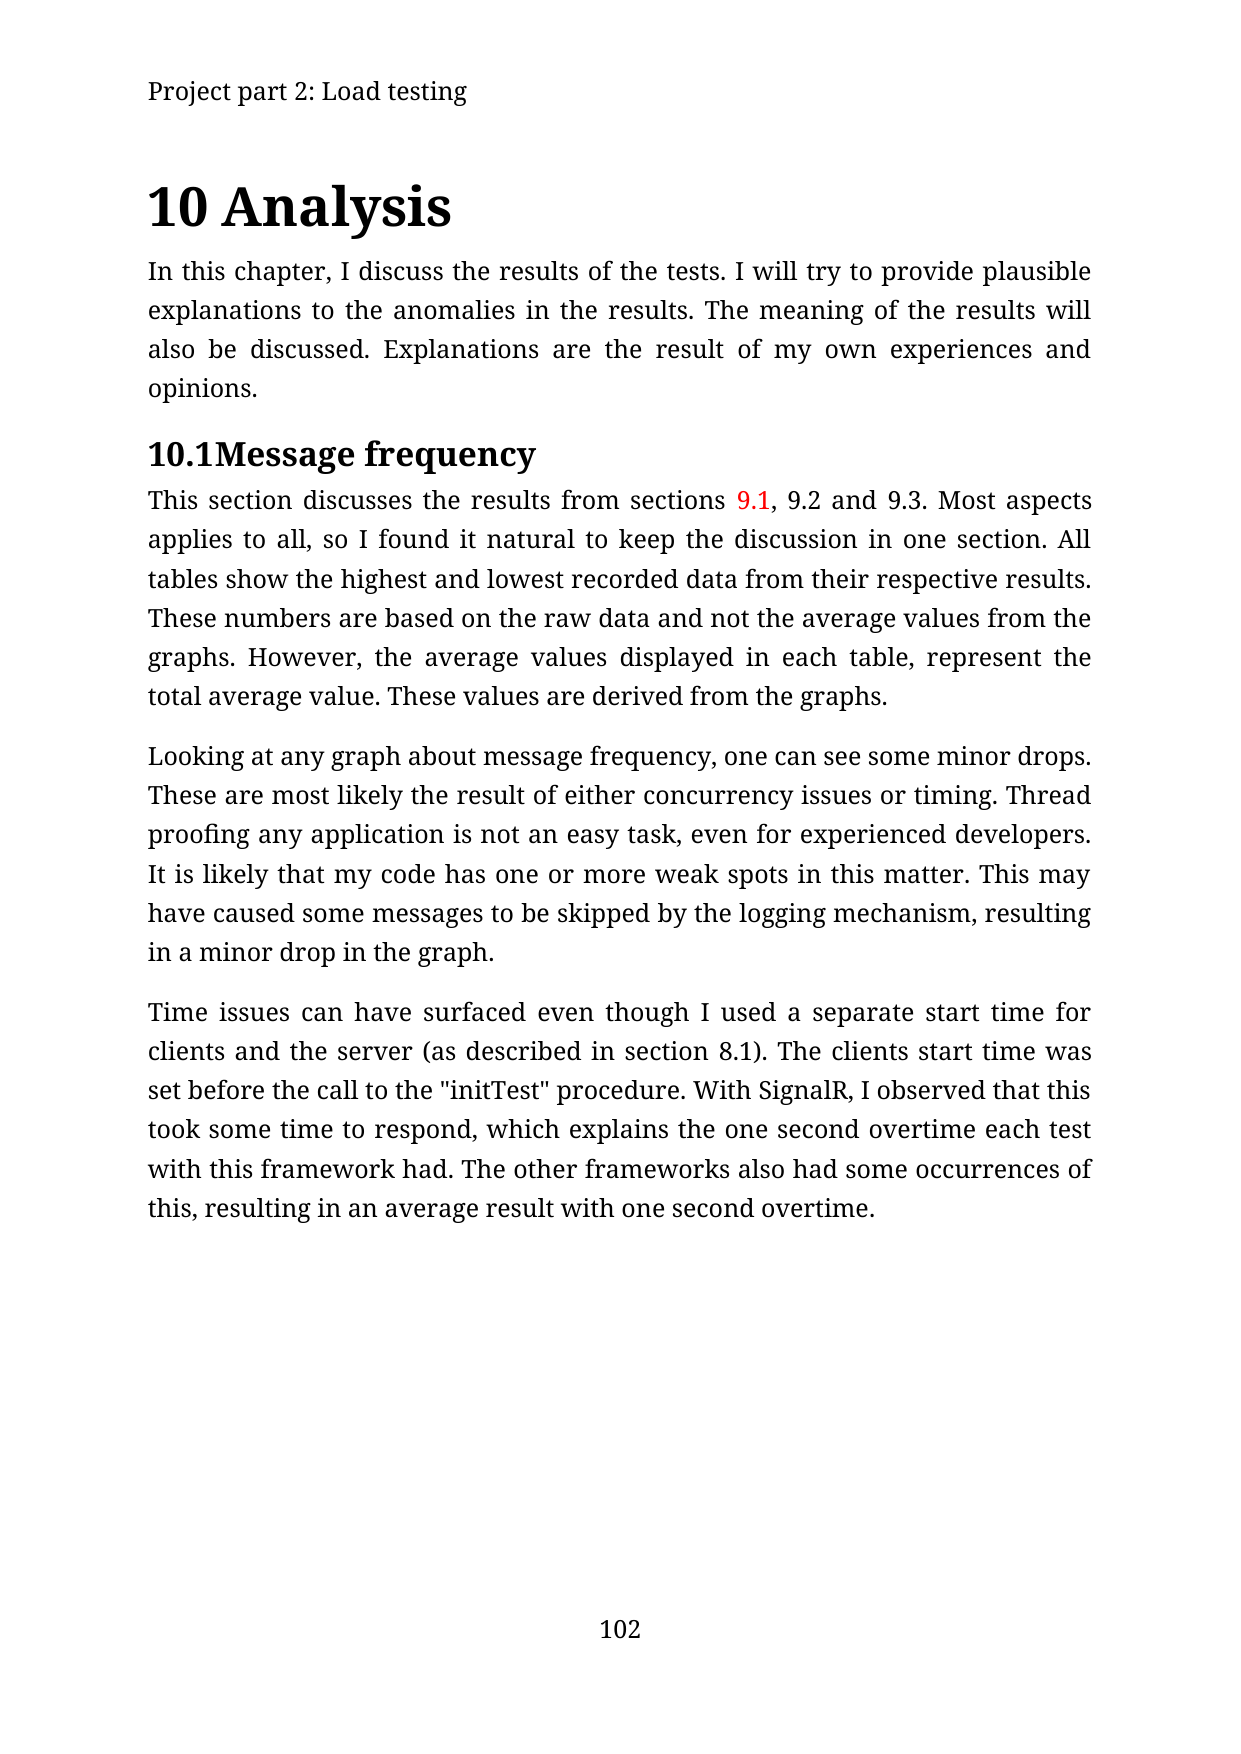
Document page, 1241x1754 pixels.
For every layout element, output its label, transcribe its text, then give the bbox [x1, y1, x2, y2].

subtitle Analysis [148, 168, 1092, 242]
text Time issues can have surfaced even though I used a separate start time for clients and the server (as described in section 8.1). The clients start time was set before the call to the "initTest" procedure. With SignalR, I observed that this took some time to respond, which explains the one second overtime each test with this framework had. The other frameworks also had some occurrences of this, resulting in an average result with one second overtime. [148, 995, 1092, 1224]
text This section discusses the results from sections 9.1, 9.2 and 9.3. Most aspects applies to all, so I found it natural to keep the discussion in one section. All tables show the highest and lowest recorded data from their respective results. These numbers are based on the raw data and not the average values from the graphs. However, the average values displayed in each table, represent the total average value. These values are derived from the graphs. [148, 483, 1092, 713]
text Looking at any graph about message frequency, one can see some minor drops. These are most likely the result of either concurrency issues or timing. Thread proofing any application is not an easy task, even for experienced developers. It is likely that my code has one or more weak spots in this matter. This may have caused some messages to be skipped by the logging mechanism, resulting in a minor drop in the graph. [148, 739, 1092, 969]
text In this chapter, I discuss the results of the tests. I will try to provide plausible explanations to the anomalies in the results. The meaning of the results will also be discussed. Explanations are the result of my own experiences and opinions. [148, 253, 1092, 405]
subtitle Message frequency [148, 431, 1092, 476]
